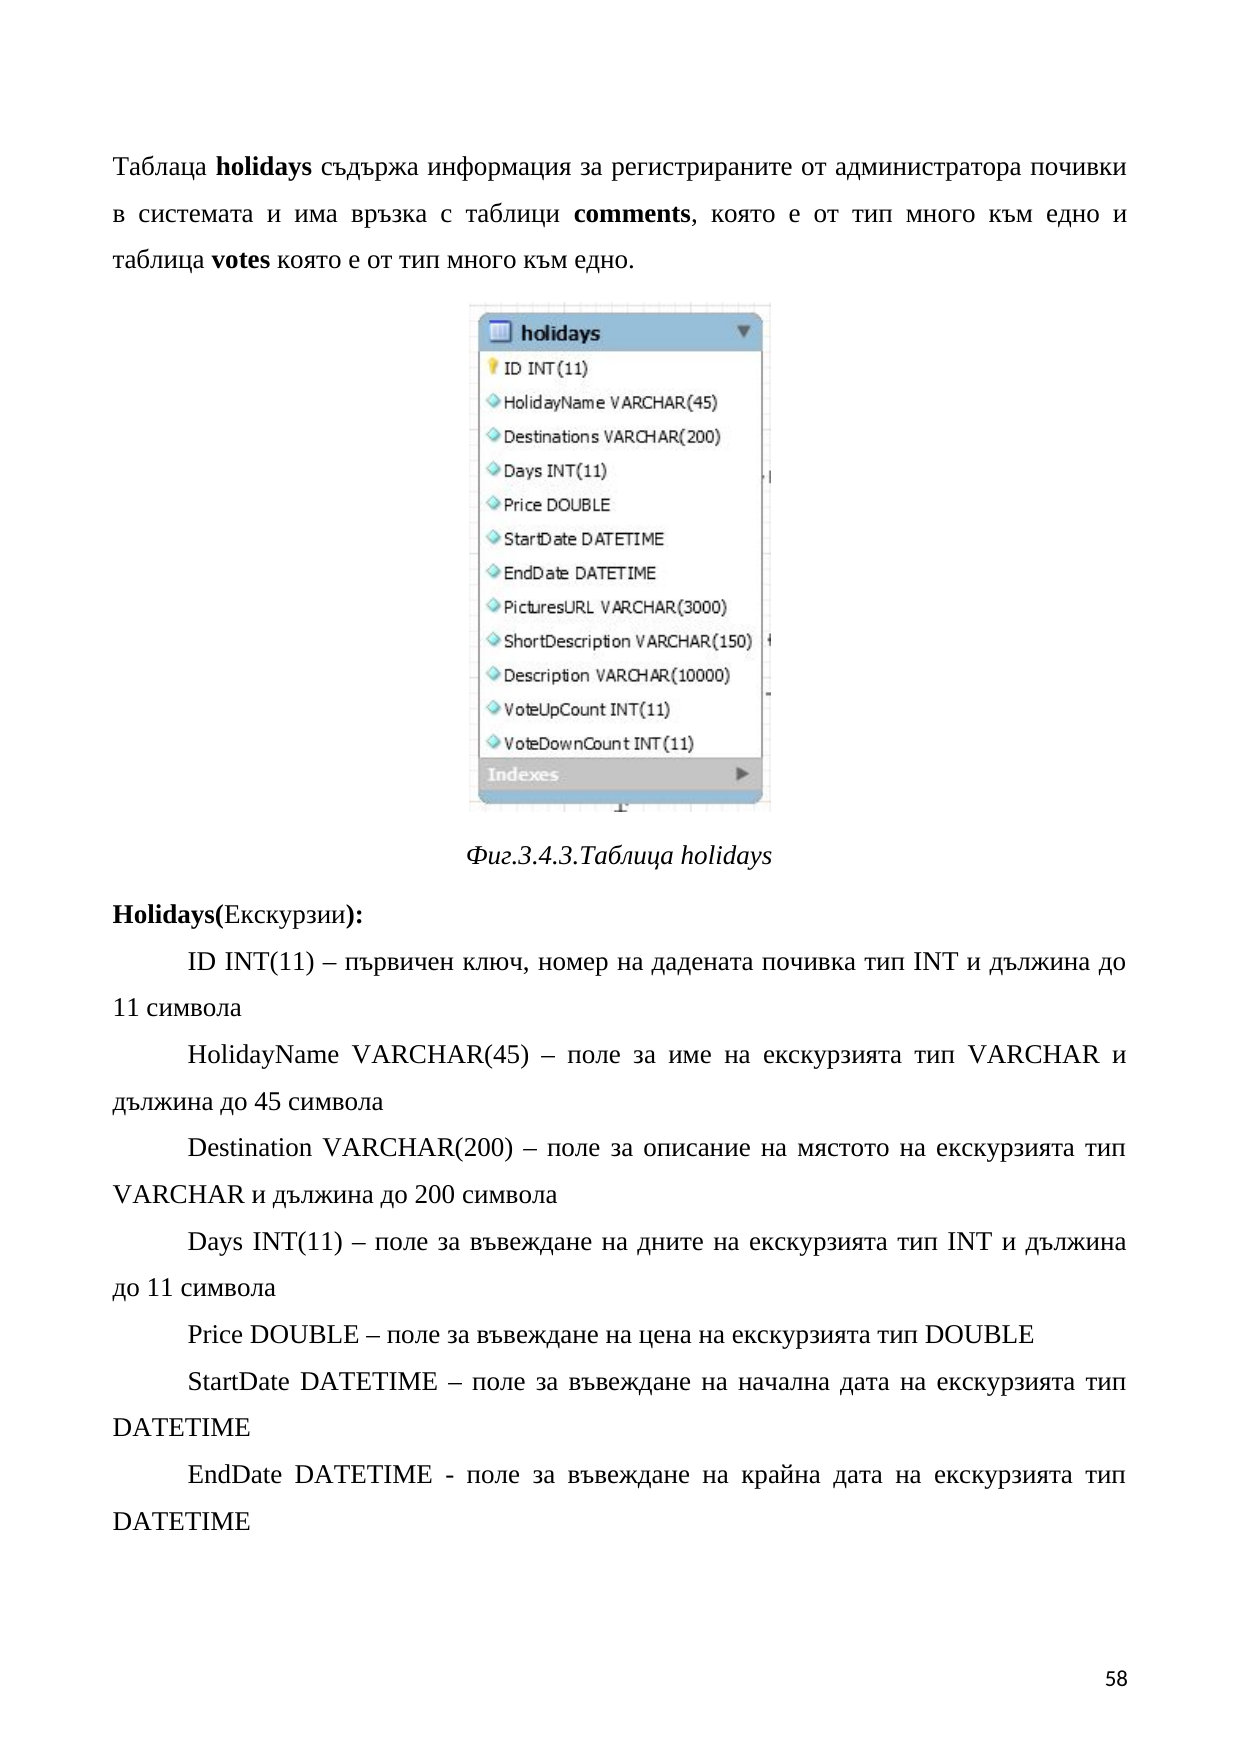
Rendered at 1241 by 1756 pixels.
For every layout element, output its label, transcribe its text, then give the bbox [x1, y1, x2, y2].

text Destination VARCHAR(200) – поле за описание на мястото на екскурзията тип VARCHAR и дължина до 200 символа [112, 1131, 1128, 1209]
text HolidayName VARCHAR(45) – поле за име на екскурзията тип VARCHAR и дължина до 45 символа [112, 1038, 1128, 1116]
text Days INT(11) – поле за въвеждане на дните на екскурзията тип INT и дължина до 11 символа [112, 1225, 1128, 1302]
picture [469, 302, 771, 812]
text Таблаца holidays съдържа информация за регистрираните от администратора почивки в системата и има връзка с таблици comments, която е от тип много към едно и таблица votes която е от тип много към едно. [112, 150, 1128, 274]
text EndDate DATETIME - поле за въвеждане на крайна дата на екскурзията тип DATETIME [112, 1458, 1128, 1536]
text Фиг.3.4.3.Таблица holidays [112, 839, 1128, 870]
text ID INT(11) – първичен ключ, номер на дадената почивка тип INT и дължина до 11 символа [112, 945, 1128, 1022]
text Price DOUBLE – поле за въвеждане на цена на екскурзията тип DOUBLE [112, 1318, 1128, 1349]
text Holidays(Екскурзии): [112, 898, 1128, 929]
text StartDate DATETIME – поле за въвеждане на начална дата на екскурзията тип DATETIME [112, 1365, 1128, 1442]
